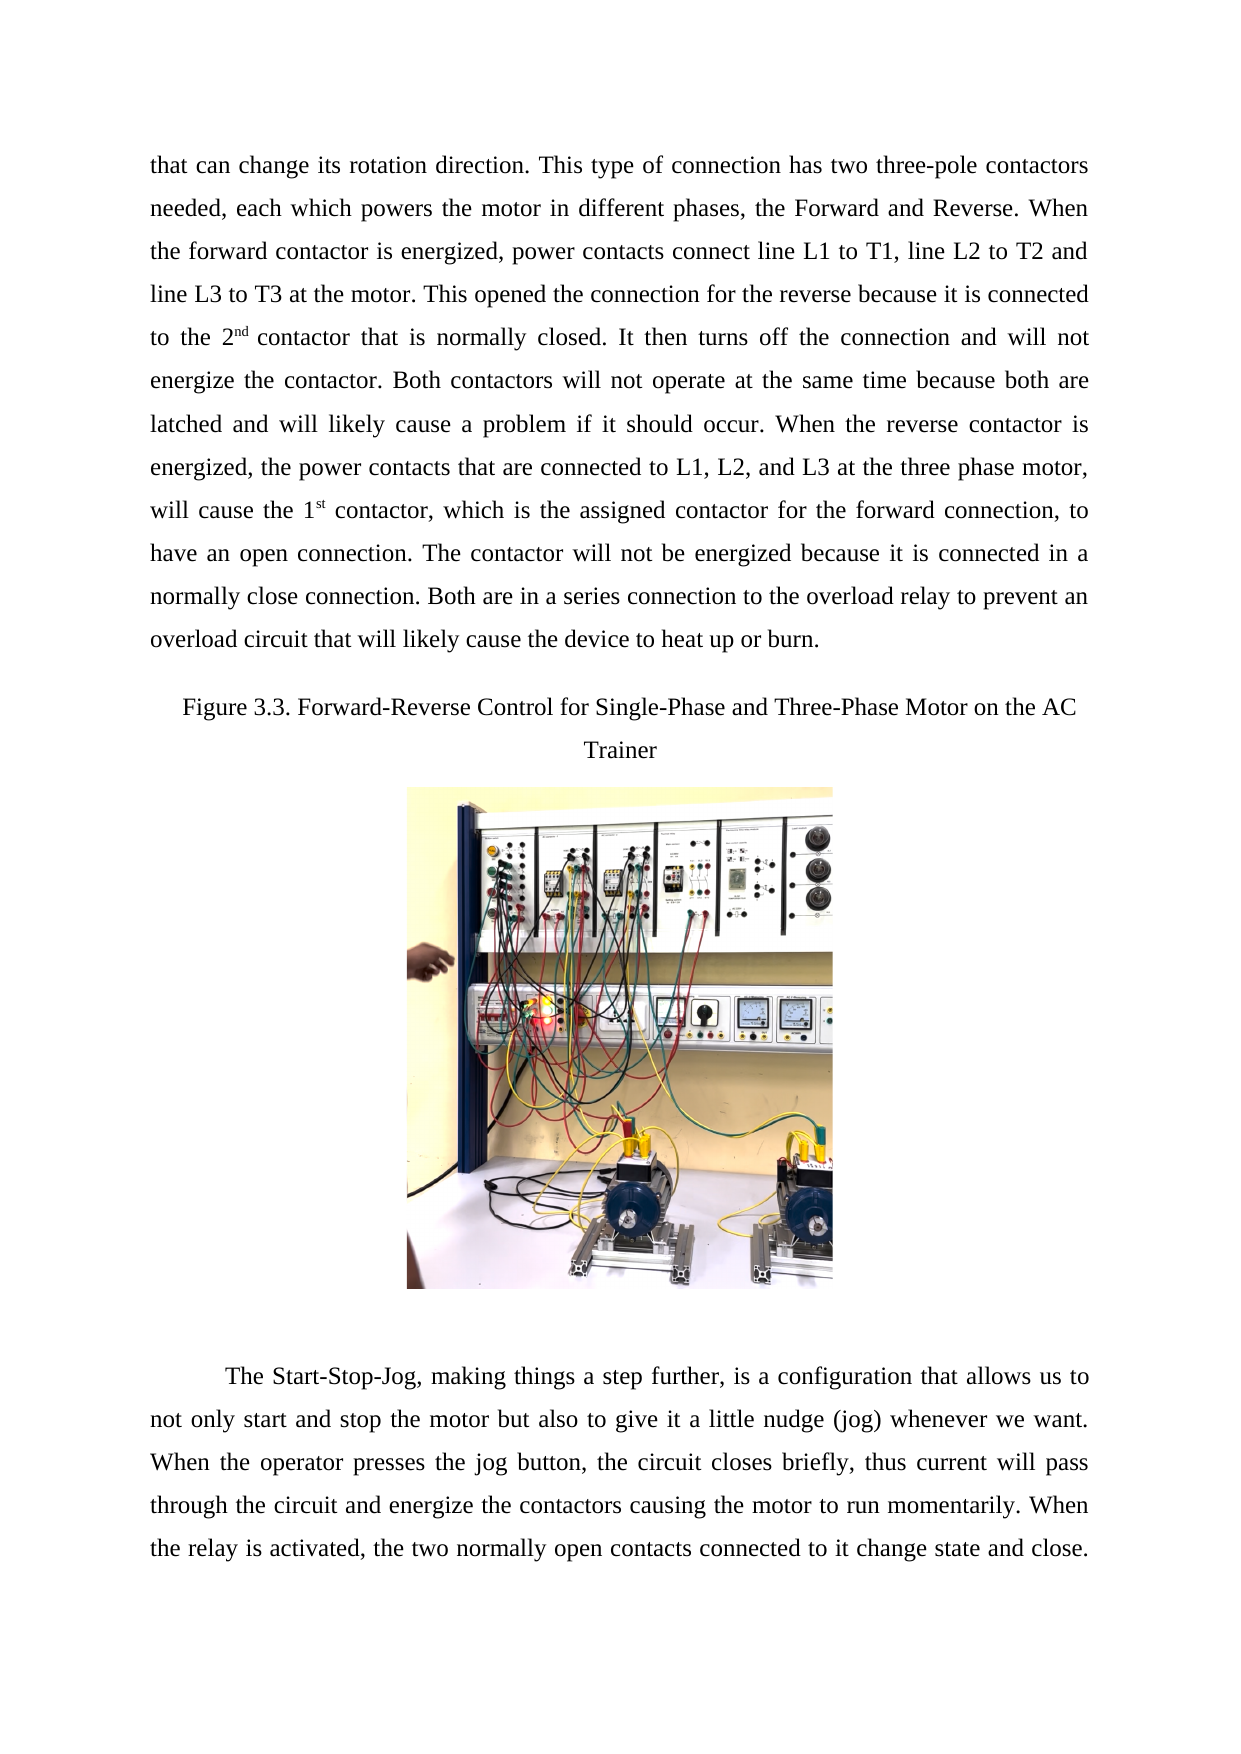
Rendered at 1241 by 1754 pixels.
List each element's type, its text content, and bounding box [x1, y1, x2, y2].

picture [406, 787, 833, 1289]
text Figure 3.3. Forward-Reverse Control for Single-Phase and Three-Phase Motor on the AC Trainer [150, 692, 1090, 764]
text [150, 150, 1090, 653]
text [150, 804, 1090, 1562]
